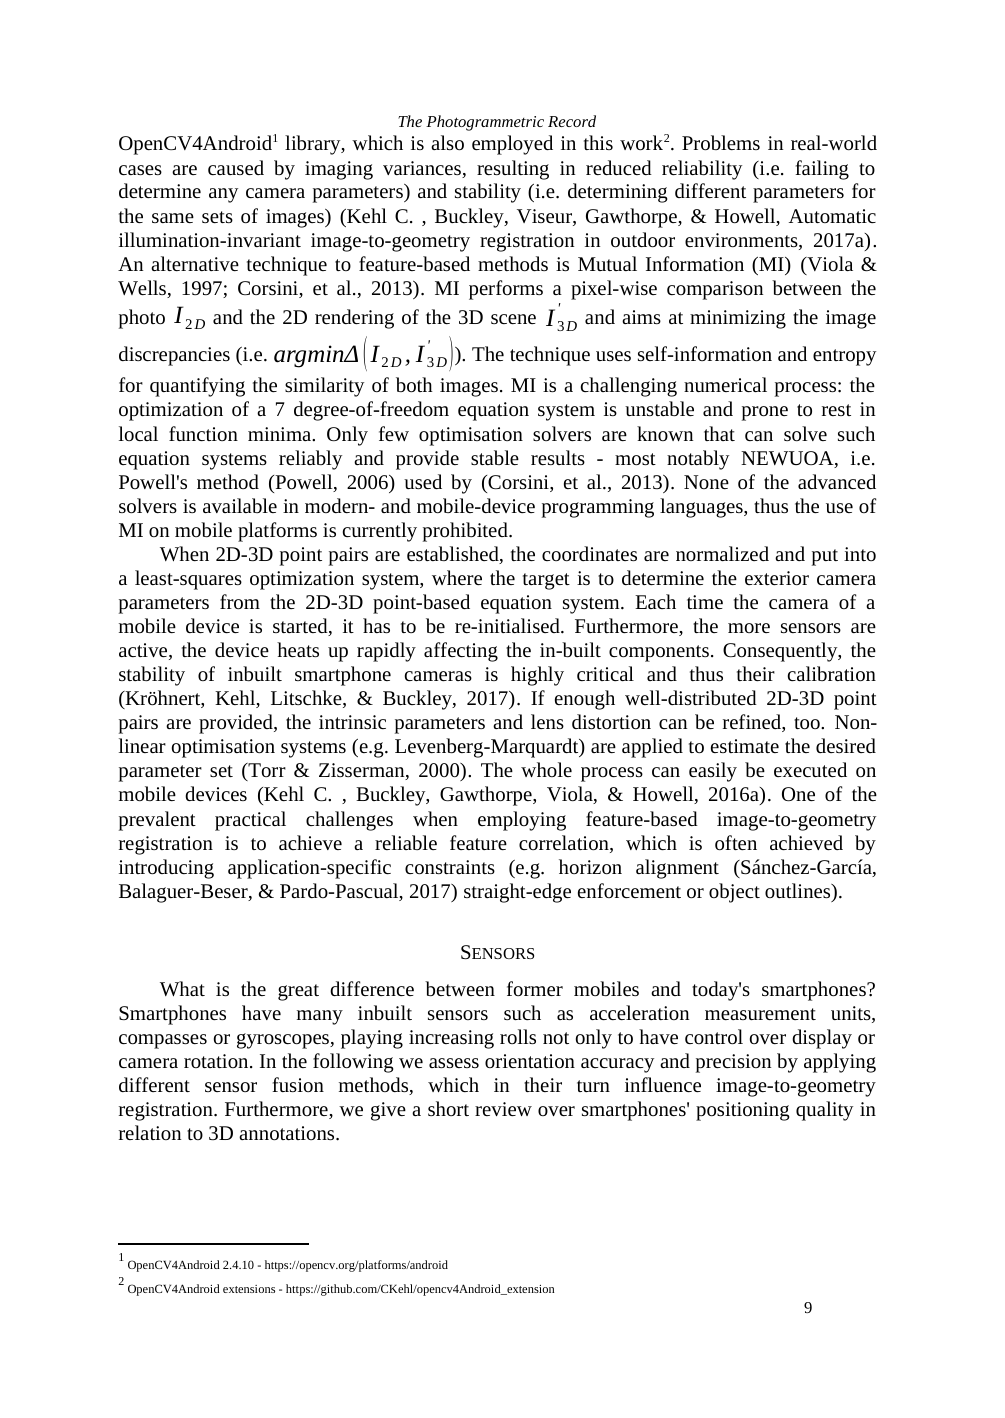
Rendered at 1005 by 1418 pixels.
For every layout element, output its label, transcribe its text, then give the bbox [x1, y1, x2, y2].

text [118, 131, 877, 542]
subtitle Sensors [118, 940, 877, 964]
text What is the great difference between former mobiles and today's smartphones? Smartphones have many inbuilt sensors such as acceleration measurement units, compasses or gyroscopes, playing increasing rolls not only to have control over display or camera rotation. In the following we assess orientation accuracy and precision by applying different sensor fusion methods, which in their turn influence image-to-geometry registration. Furthermore, we give a short review over smartphones' positioning quality in relation to 3D annotations. [118, 977, 877, 1145]
text When 2D-3D point pairs are established, the coordinates are normalized and put into a least-squares optimization system, where the target is to determine the exterior camera parameters from the 2D-3D point-based equation system. Each time the camera of a mobile device is started, it has to be re-initialised. Furthermore, the more sensors are active, the device heats up rapidly affecting the in-built components. Consequently, the stability of inbuilt smartphone cameras is highly critical and thus their calibration . If enough well-distributed 2D-3D point pairs are provided, the intrinsic parameters and lens distortion can be refined, too. Non-linear optimisation systems (e.g. Levenberg-Marquardt) are applied to estimate the desired parameter set . The whole process can easily be executed on mobile devices . One of the prevalent practical challenges when employing feature-based image-to-geometry registration is to achieve a reliable feature correlation, which is often achieved by introducing application-specific constraints (e.g. horizon alignment straight-edge enforcement or object outlines). [118, 542, 877, 903]
